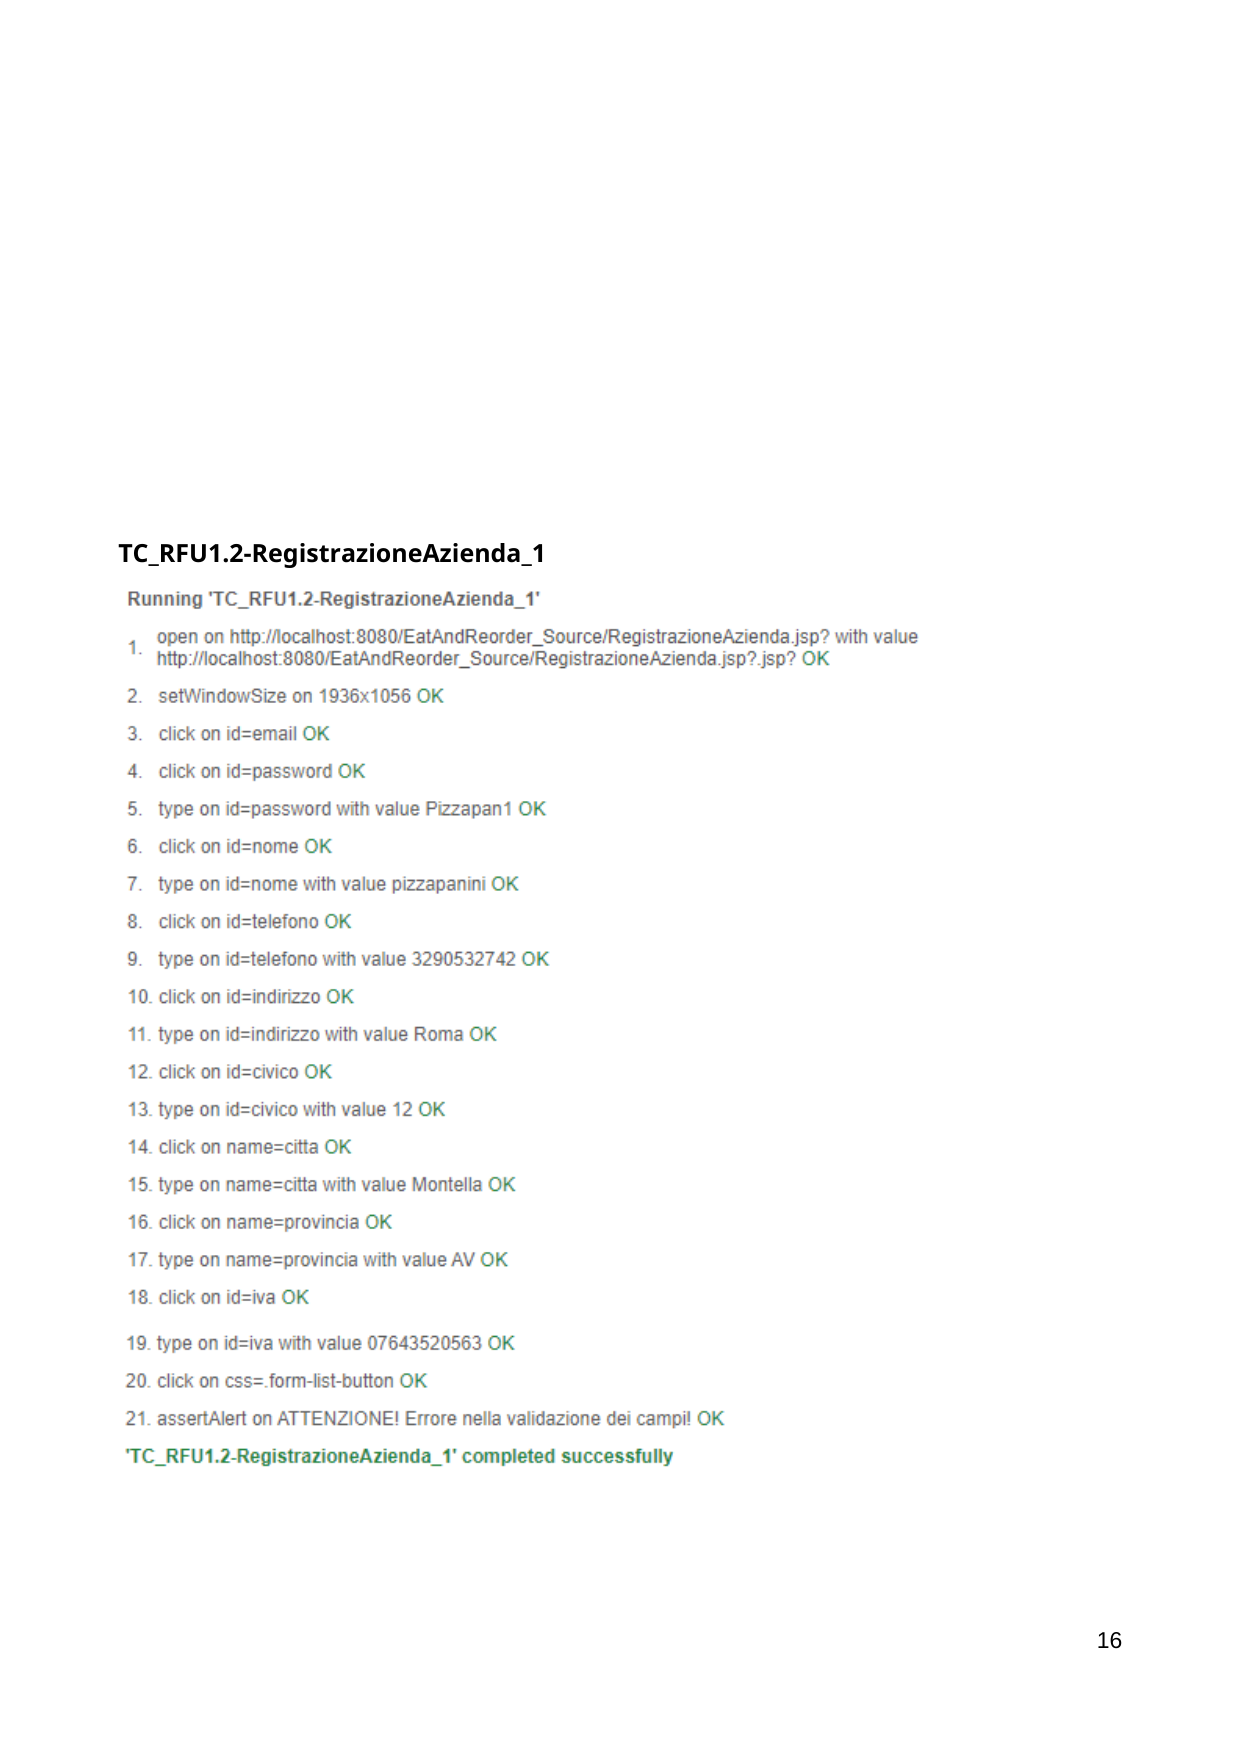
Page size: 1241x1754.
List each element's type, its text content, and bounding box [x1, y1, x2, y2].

picture [118, 1325, 734, 1471]
text TC_RFU1.2-RegistrazioneAzienda_1 [118, 536, 1122, 570]
picture [118, 584, 930, 1312]
